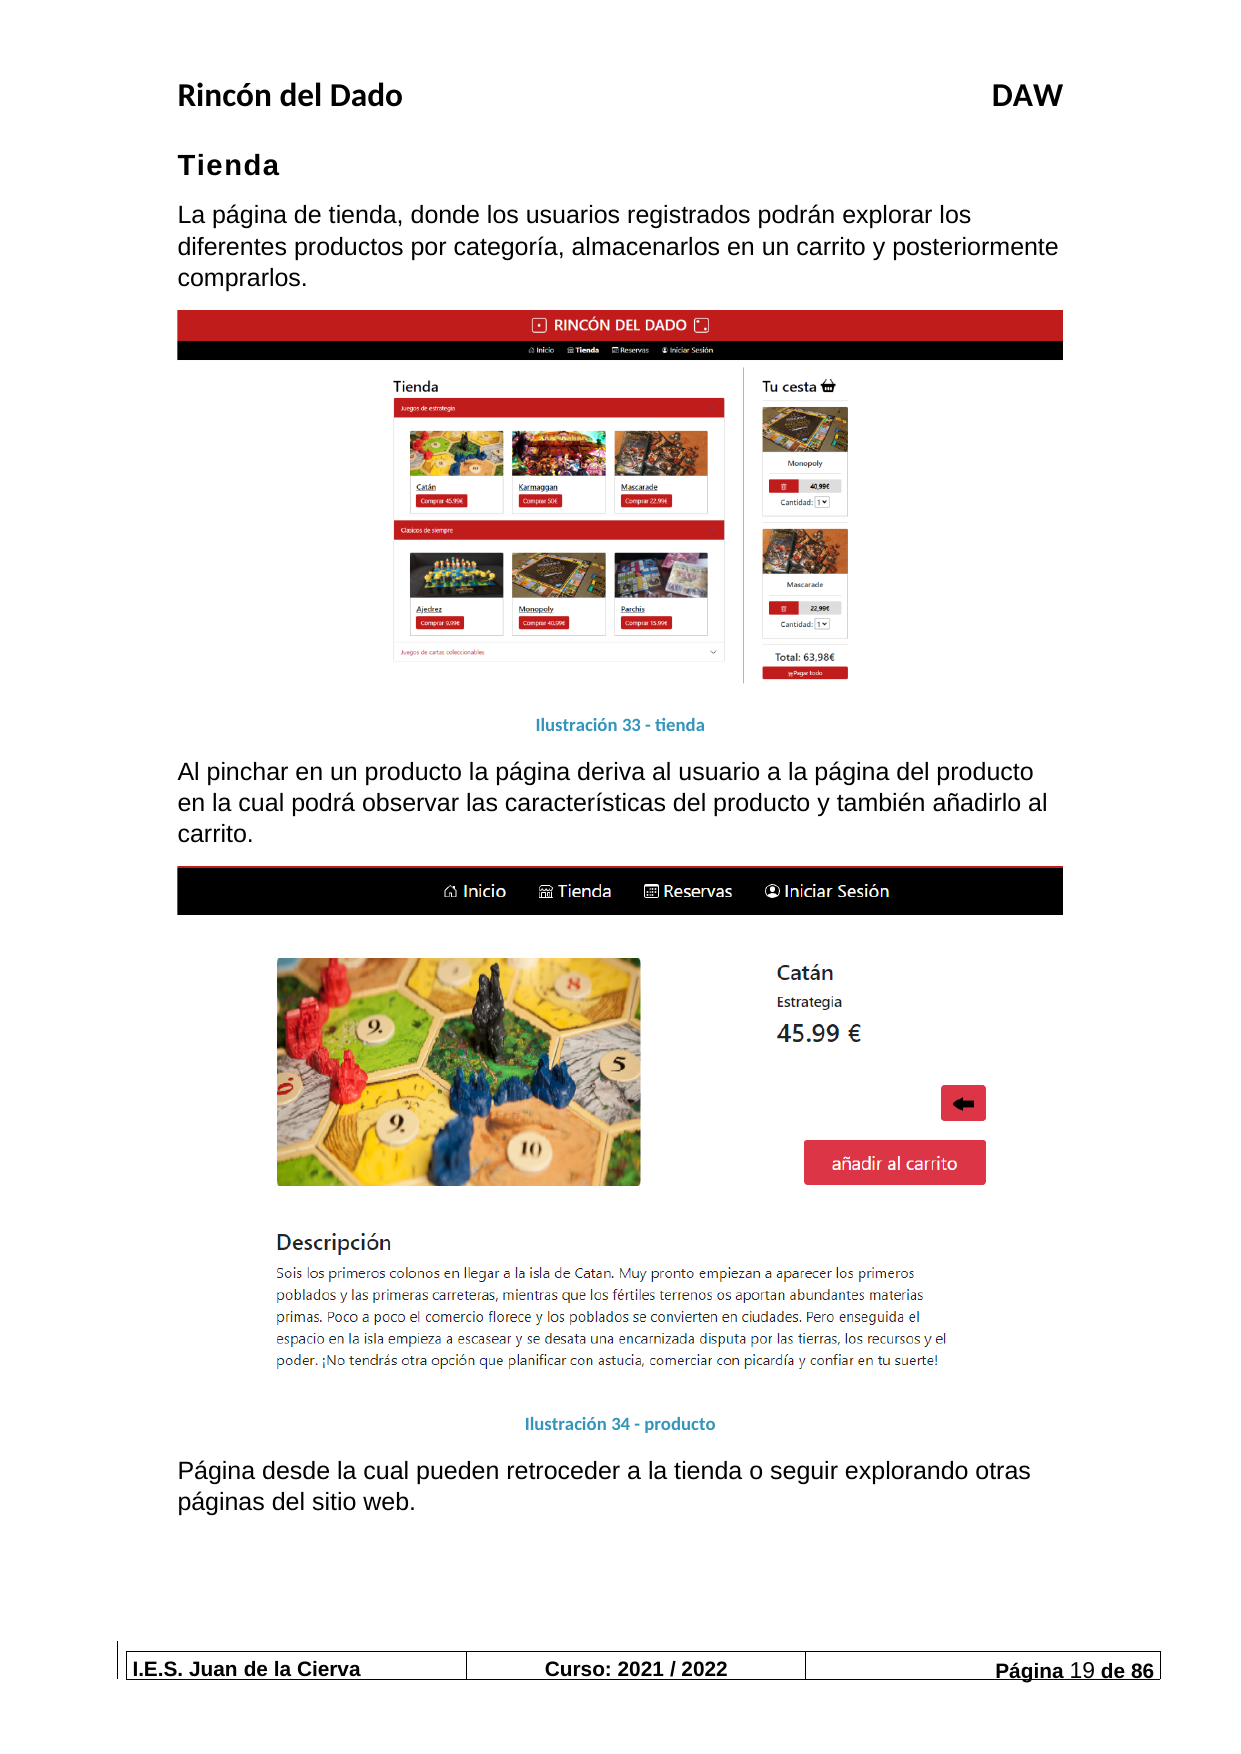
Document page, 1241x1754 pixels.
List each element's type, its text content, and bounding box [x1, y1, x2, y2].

subtitle Tienda [177, 148, 1063, 181]
text Al pinchar en un producto la página deriva al usuario a la página del producto en la cual podrá observar las características del producto y también añadirlo al carrito. [177, 756, 1063, 847]
picture [177, 866, 1063, 1394]
text Página desde la cual pueden retroceder a la tienda o seguir explorando otras páginas del sitio web. [177, 1456, 1063, 1516]
text La página de tienda, donde los usuarios registrados podrán explorar los diferentes productos por categoría, almacenarlos en un carrito y posteriormente comprarlos. [177, 200, 1063, 291]
picture [177, 310, 1063, 694]
